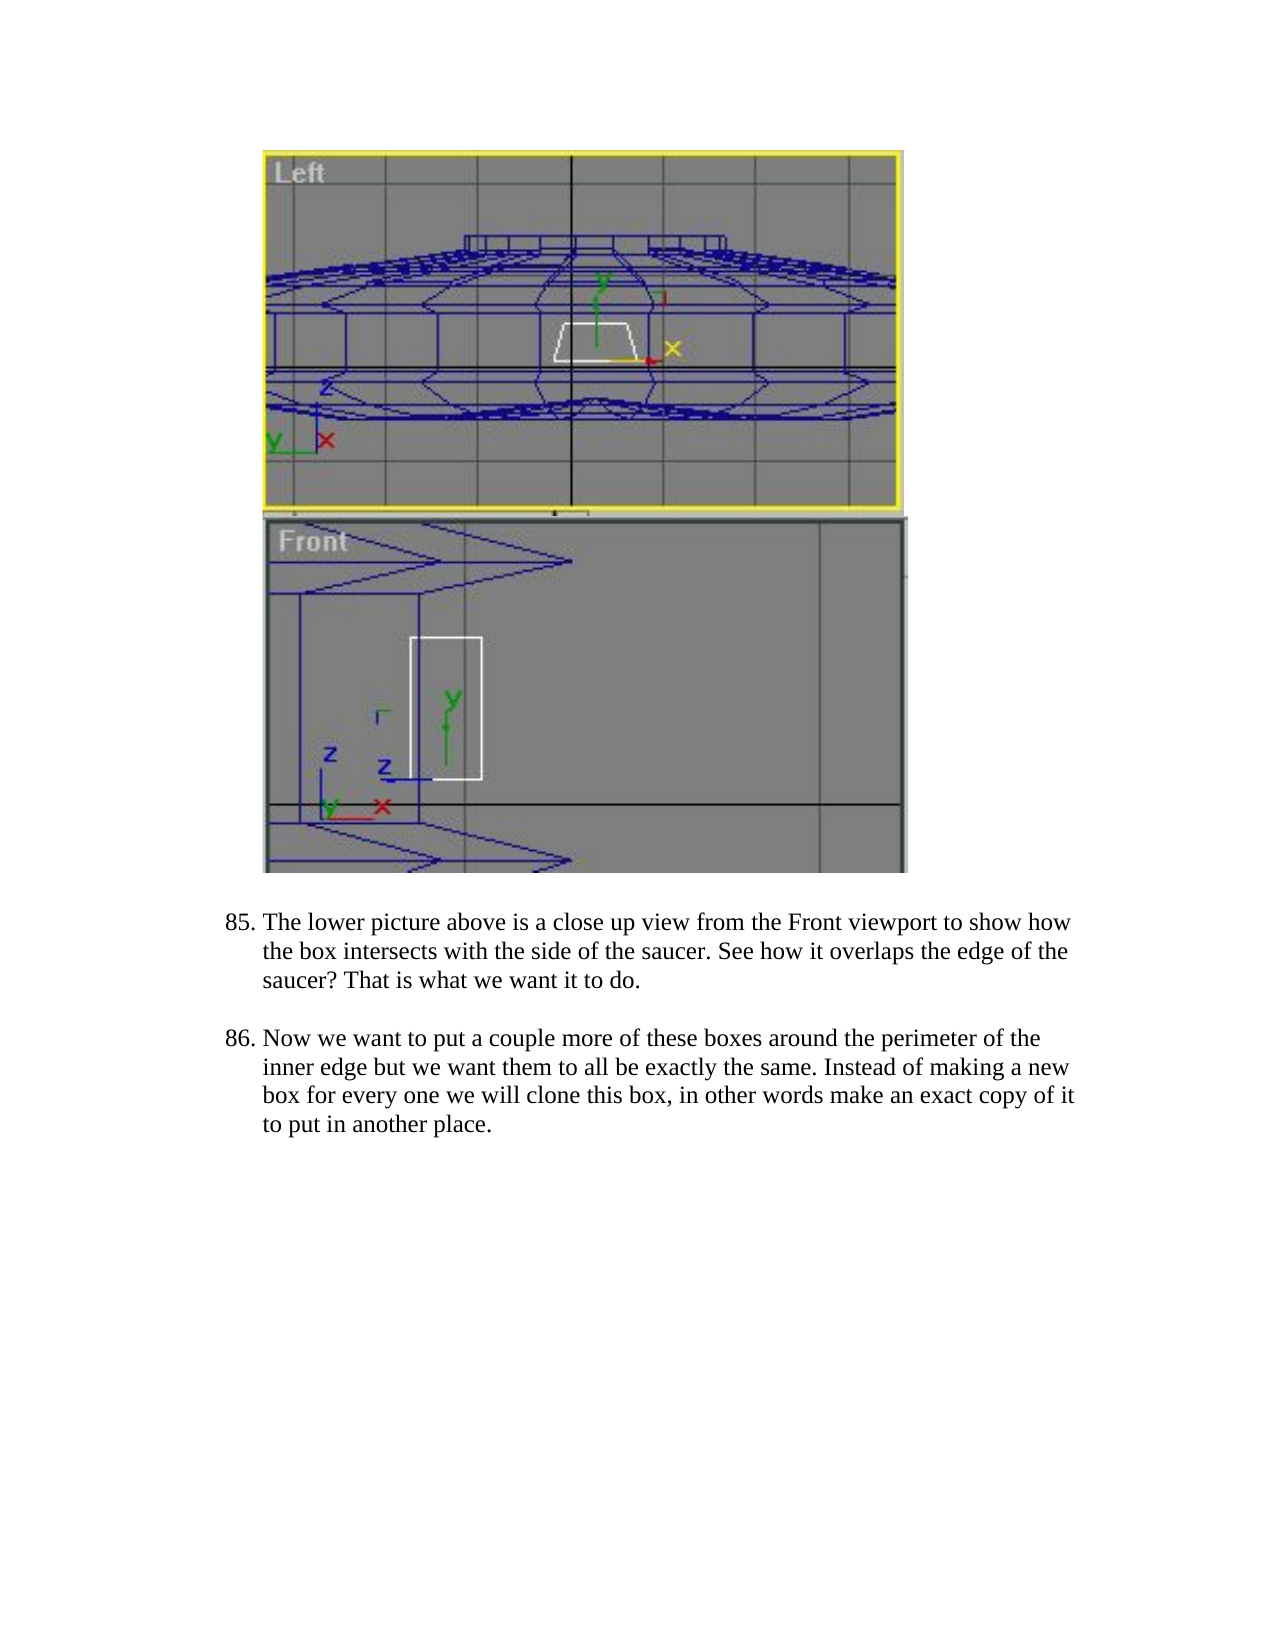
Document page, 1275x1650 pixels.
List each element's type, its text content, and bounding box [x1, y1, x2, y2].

picture [262, 150, 909, 873]
list The lower picture above is a close up view from the Front viewport to show how the box intersects with the side of the saucer. See how it overlaps the edge of the saucer? That is what we want it to do. [225, 907, 1087, 994]
list Now we want to put a couple more of these boxes around the perimeter of the inner edge but we want them to all be exactly the same. Instead of making a new box for every one we will clone this box, in other words make an exact copy of it to put in another place. [225, 1023, 1087, 1138]
